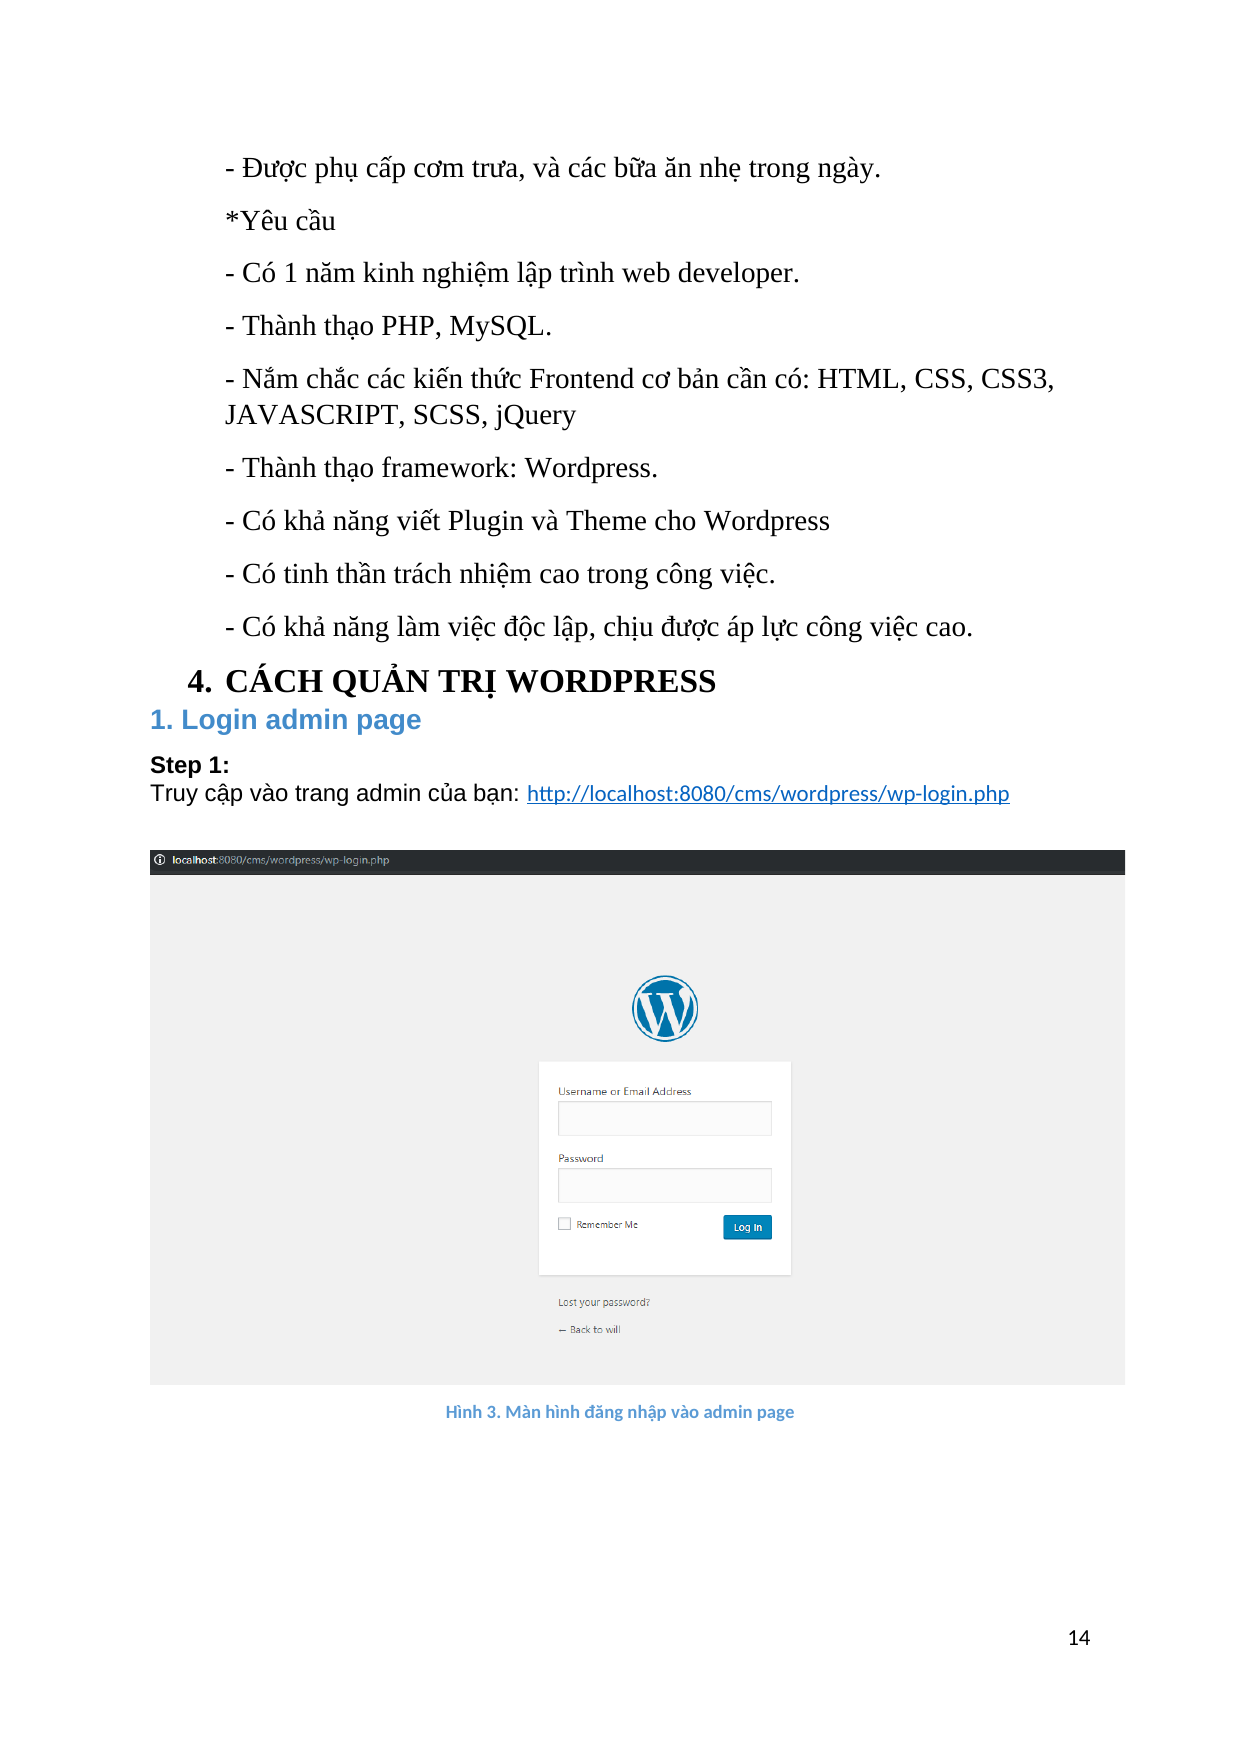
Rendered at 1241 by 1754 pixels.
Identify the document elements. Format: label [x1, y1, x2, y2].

picture [150, 850, 1125, 1385]
